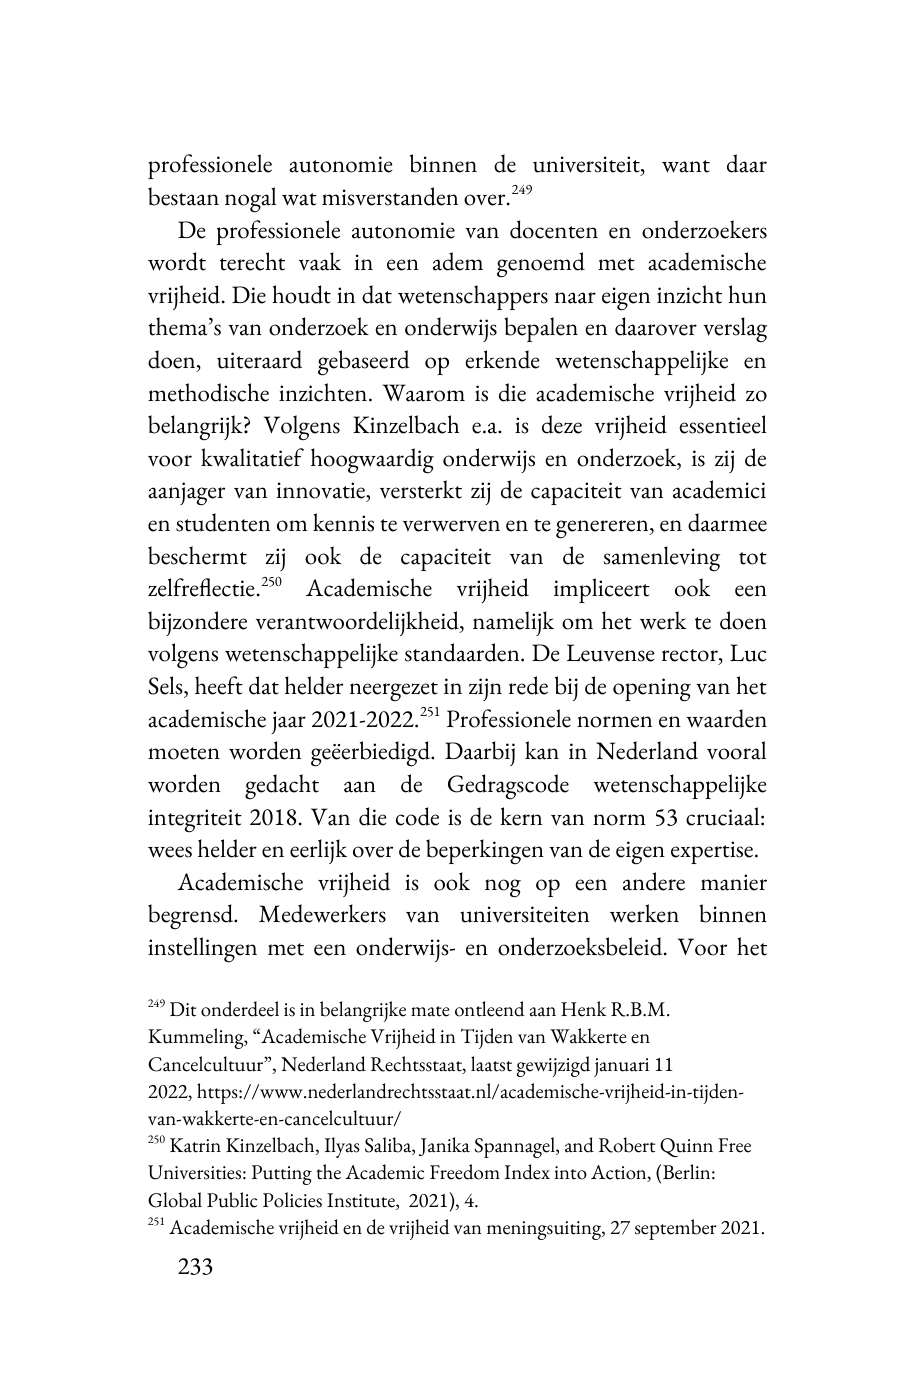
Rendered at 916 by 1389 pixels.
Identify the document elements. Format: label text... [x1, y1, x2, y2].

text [148, 148, 768, 213]
text De professionele autonomie van docenten en onderzoekers wordt terecht vaak in een adem genoemd met academische vrijheid. Die houdt in dat wetenschappers naar eigen inzicht hun thema’s van onderzoek en onderwijs bepalen en daarover verslag doen, uiteraard gebaseerd op erkende wetenschappelijke en methodische inzichten. Waarom is die academische vrijheid zo belangrijk? Volgens Kinzelbach e.a. is deze vrijheid essentieel voor kwalitatief hoogwaardig onderwijs en onderzoek, is zij de aanjager van innovatie, versterkt zij de capaciteit van academici en studenten om kennis te verwerven en te genereren, en daarmee beschermt zij ook de capaciteit van de samenleving tot zelfreflectie. Academische vrijheid impliceert ook een bijzondere verantwoordelijkheid, namelijk om het werk te doen volgens wetenschappelijke standaarden. De Leuvense rector, Luc Sels, heeft dat helder neergezet in zijn rede bij de opening van het academische jaar 2021-2022. Professionele normen en waarden moeten worden geëerbiedigd. Daarbij kan in Nederland vooral worden gedacht aan de Gedragscode wetenschappelijke integriteit 2018. Van die code is de kern van norm 53 cruciaal: wees helder en eerlijk over de beperkingen van de eigen expertise. [148, 213, 768, 865]
